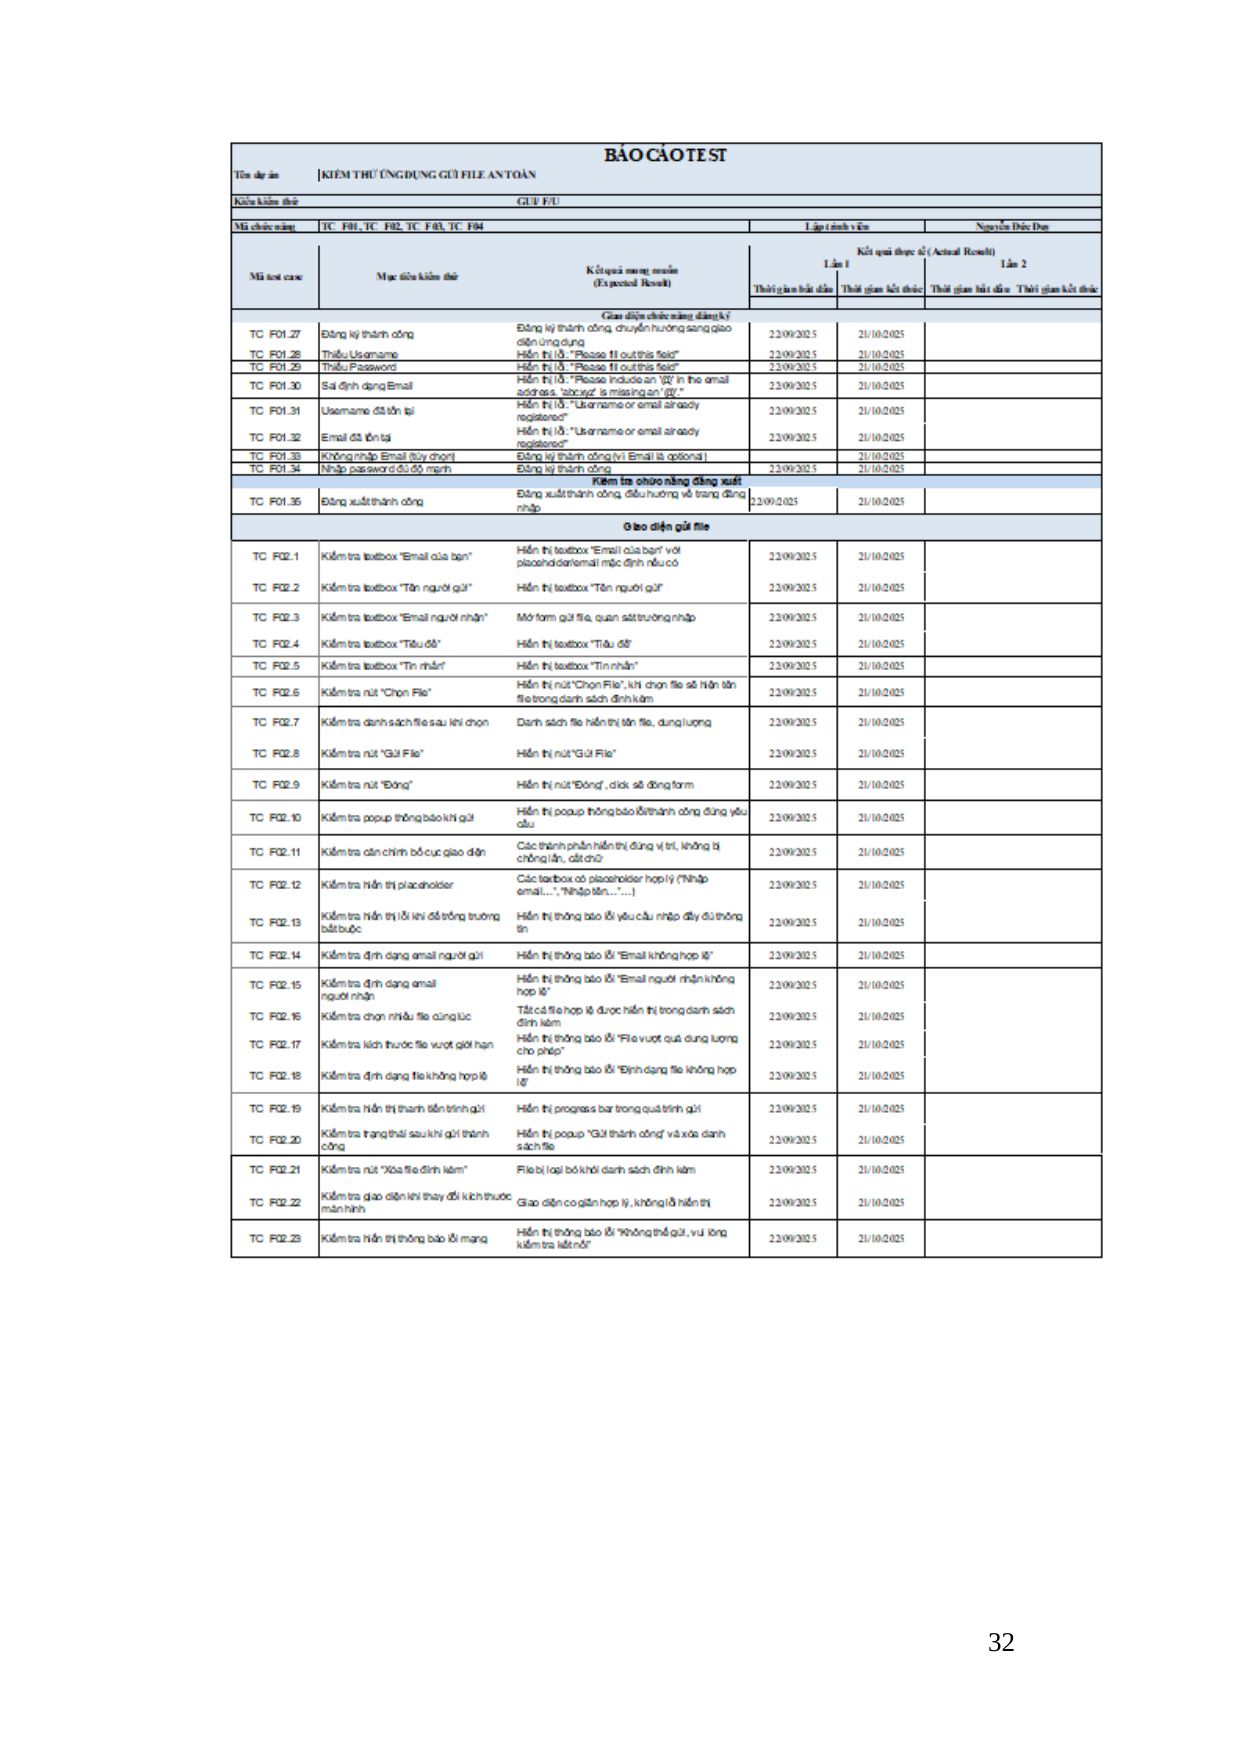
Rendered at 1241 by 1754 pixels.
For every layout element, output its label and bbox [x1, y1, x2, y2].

picture [223, 138, 1105, 1263]
